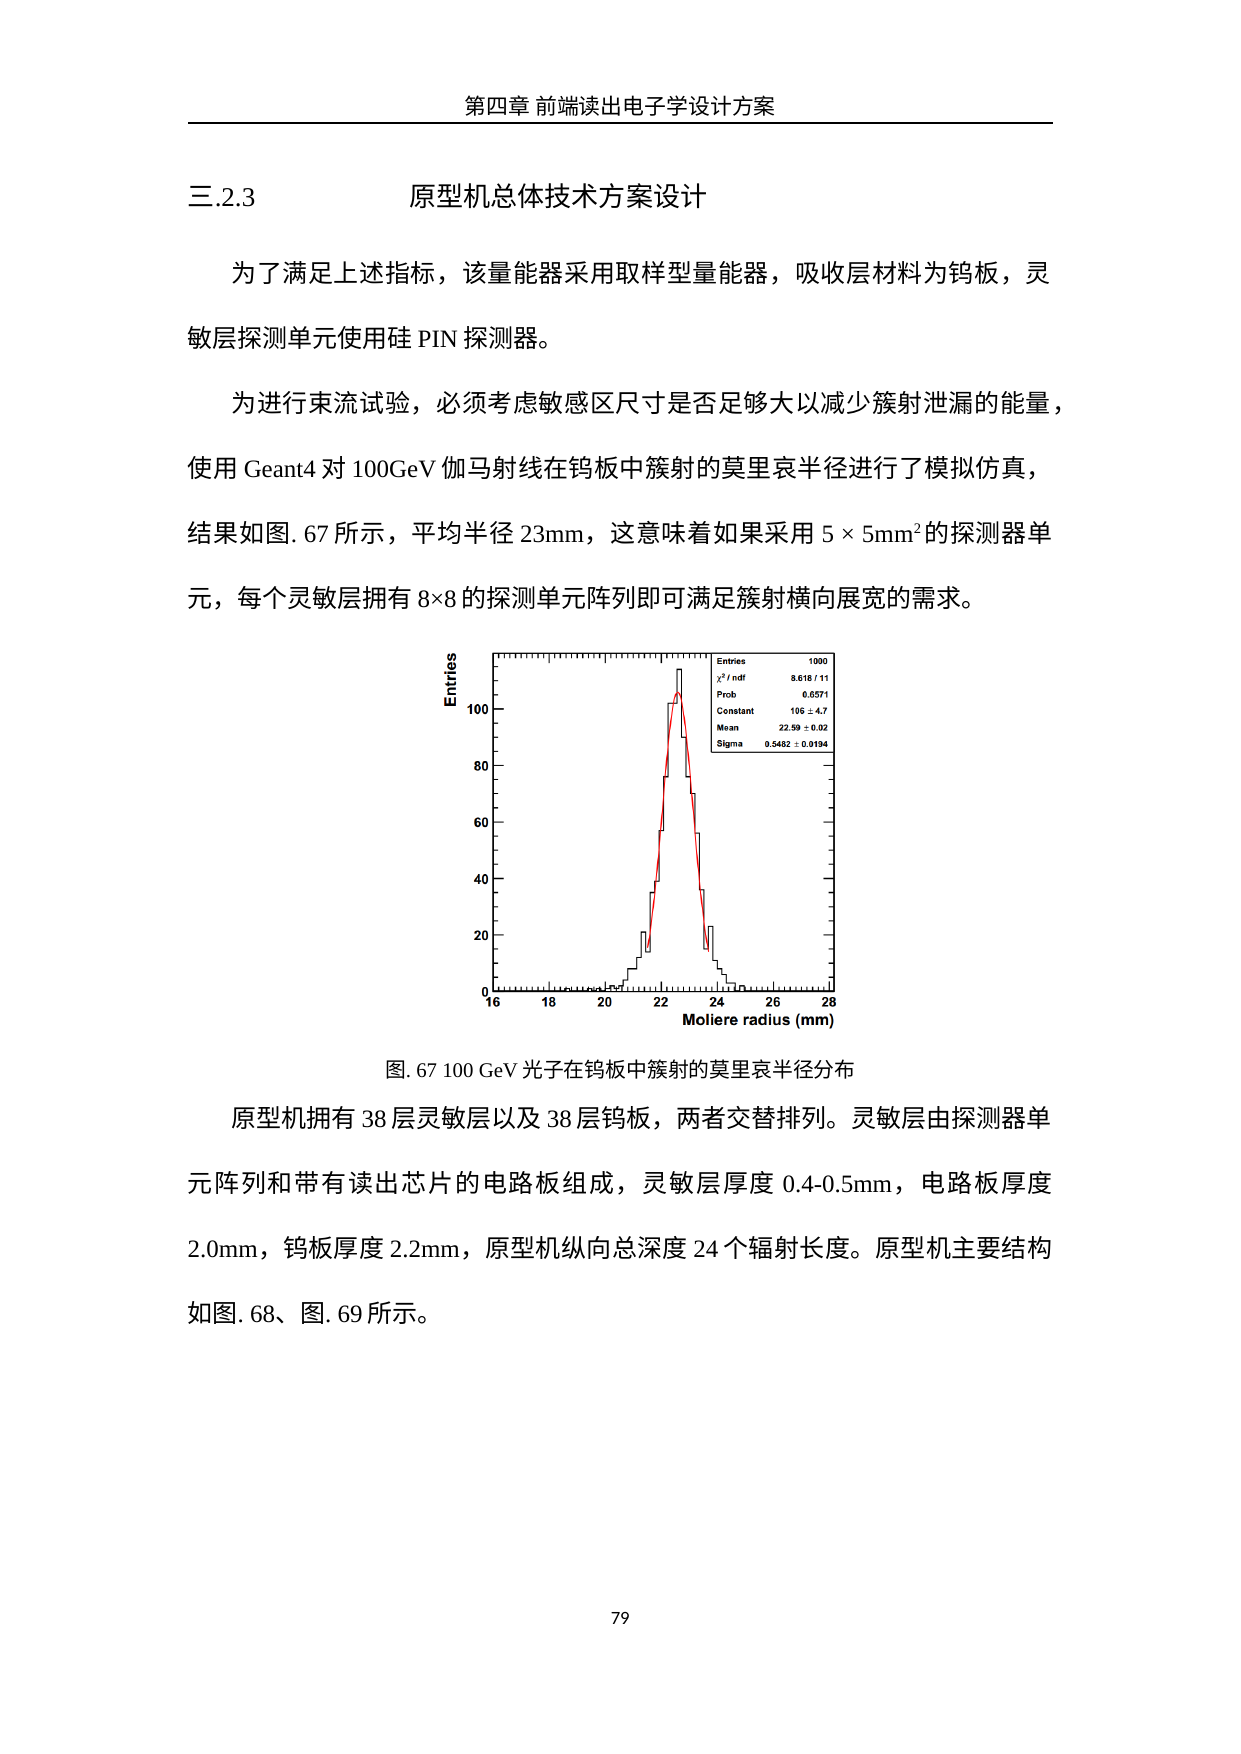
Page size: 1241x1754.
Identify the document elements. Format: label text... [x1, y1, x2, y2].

text 图. 67 100 GeV光子在钨板中簇射的莫里哀半径分布 [187, 1052, 1053, 1084]
picture [436, 629, 848, 1035]
text 为进行束流试验，必须考虑敏感区尺寸是否足够大以减少簇射泄漏的能量，使用Geant4对100GeV伽马射线在钨板中簇射的莫里哀半径进行了模拟仿真，结果如图. 67所示，平均半径23mm，这意味着如果采用5 × 5mm2的探测器单元，每个灵敏层拥有8×8的探测单元阵列即可满足簇射横向展宽的需求。 [187, 369, 1053, 629]
text 为了满足上述指标，该量能器采用取样型量能器，吸收层材料为钨板，灵敏层探测单元使用硅PIN探测器。 [187, 239, 1053, 369]
list 原型机拥有38层灵敏层以及38层钨板，两者交替排列。灵敏层由探测器单元阵列和带有读出芯片的电路板组成，灵敏层厚度0.4-0.5mm，电路板厚度2.0mm，钨板厚度2.2mm，原型机纵向总深度24个辐射长度。原型机主要结构如图. 68、图. 69所示。 [187, 1084, 1053, 1344]
subtitle 原型机总体技术方案设计 [187, 162, 1053, 227]
